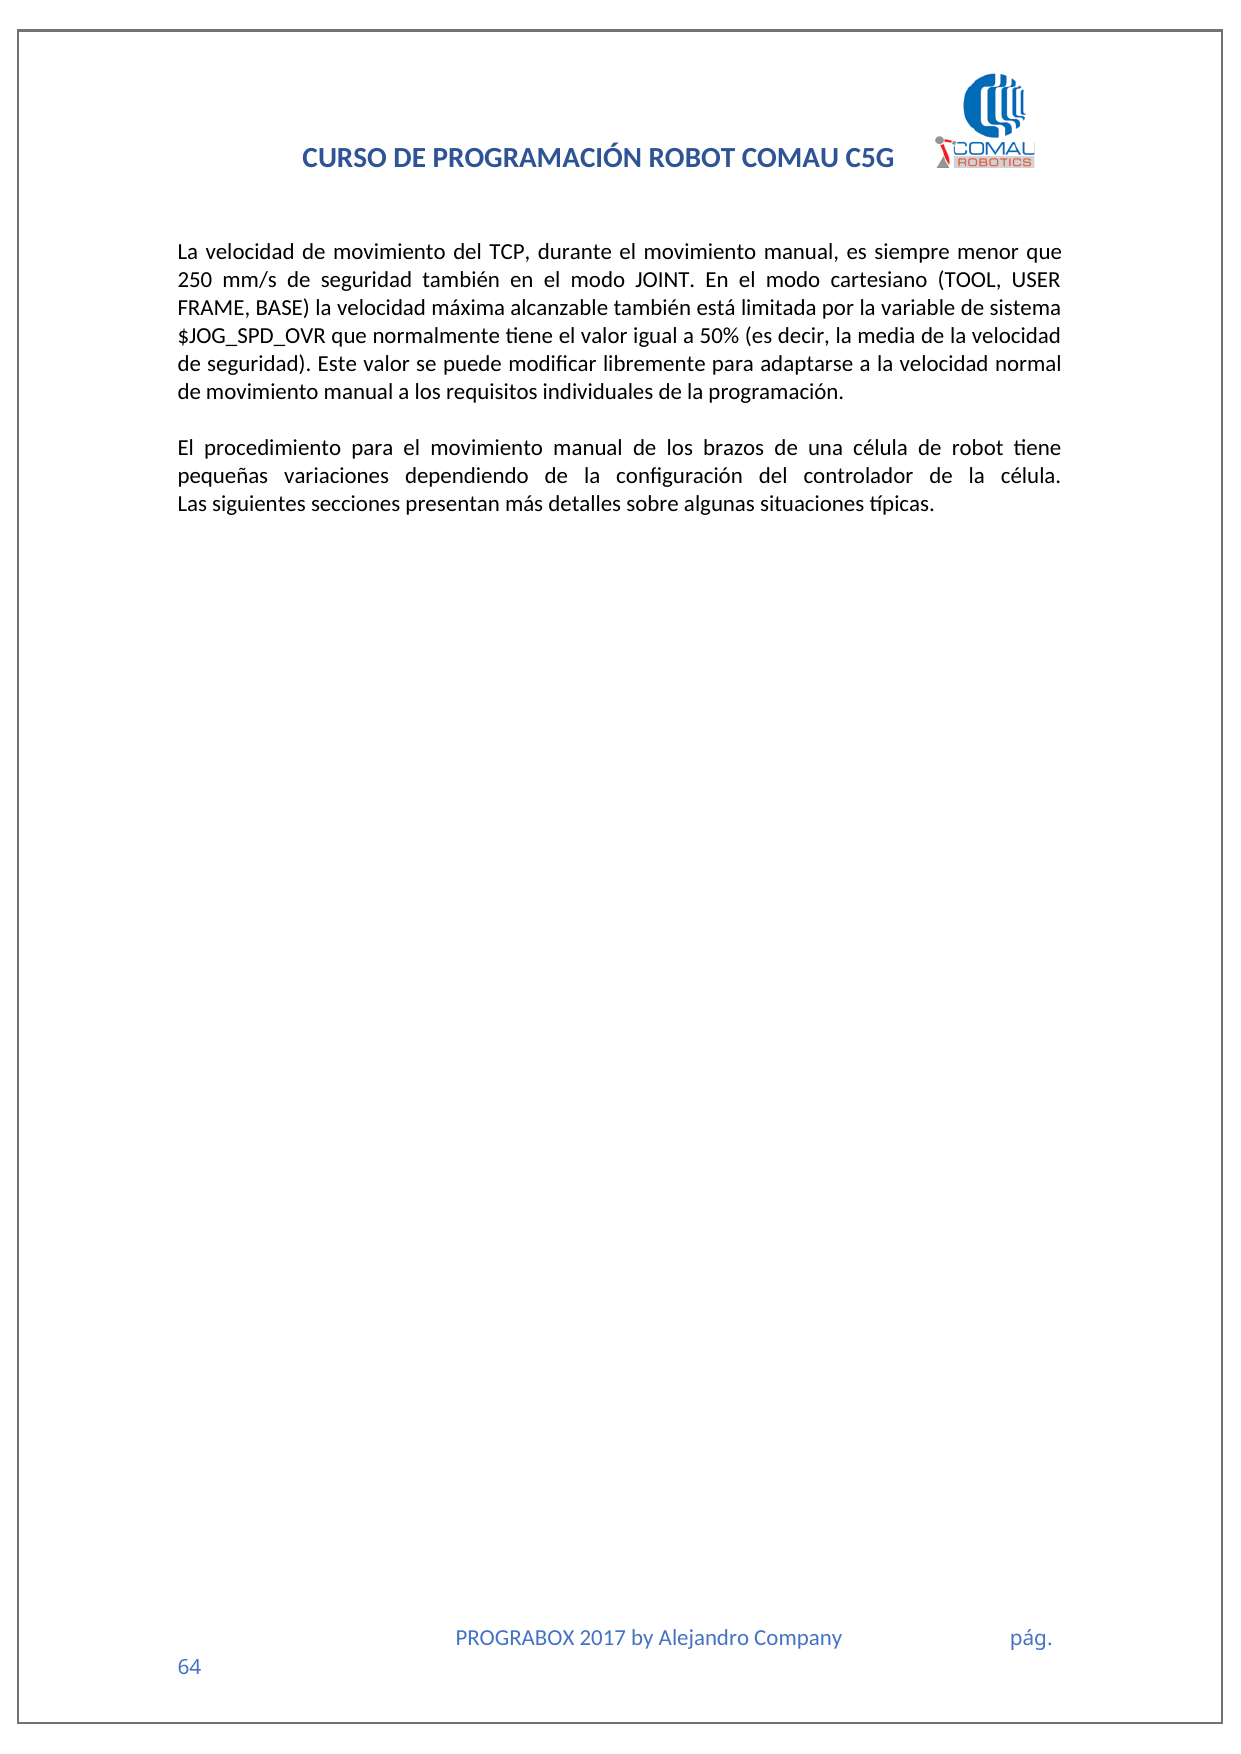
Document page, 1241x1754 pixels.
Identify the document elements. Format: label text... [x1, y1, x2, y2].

text El procedimiento para el movimiento manual de los brazos de una célula de robot tiene pequeñas variaciones dependiendo de la configuración del controlador de la célula. Las siguientes secciones presentan más detalles sobre algunas situaciones típicas. [177, 405, 1063, 517]
text La velocidad de movimiento del TCP, durante el movimiento manual, es siempre menor que 250 mm/s de seguridad también en el modo JOINT. En el modo cartesiano (TOOL, USER FRAME, BASE) la velocidad máxima alcanzable también está limitada por la variable de sistema $JOG_SPD_OVR que normalmente tiene el valor igual a 50% (es decir, la media de la velocidad de seguridad). Este valor se puede modificar libremente para adaptarse a la velocidad normal de movimiento manual a los requisitos individuales de la programación. [177, 237, 1063, 405]
